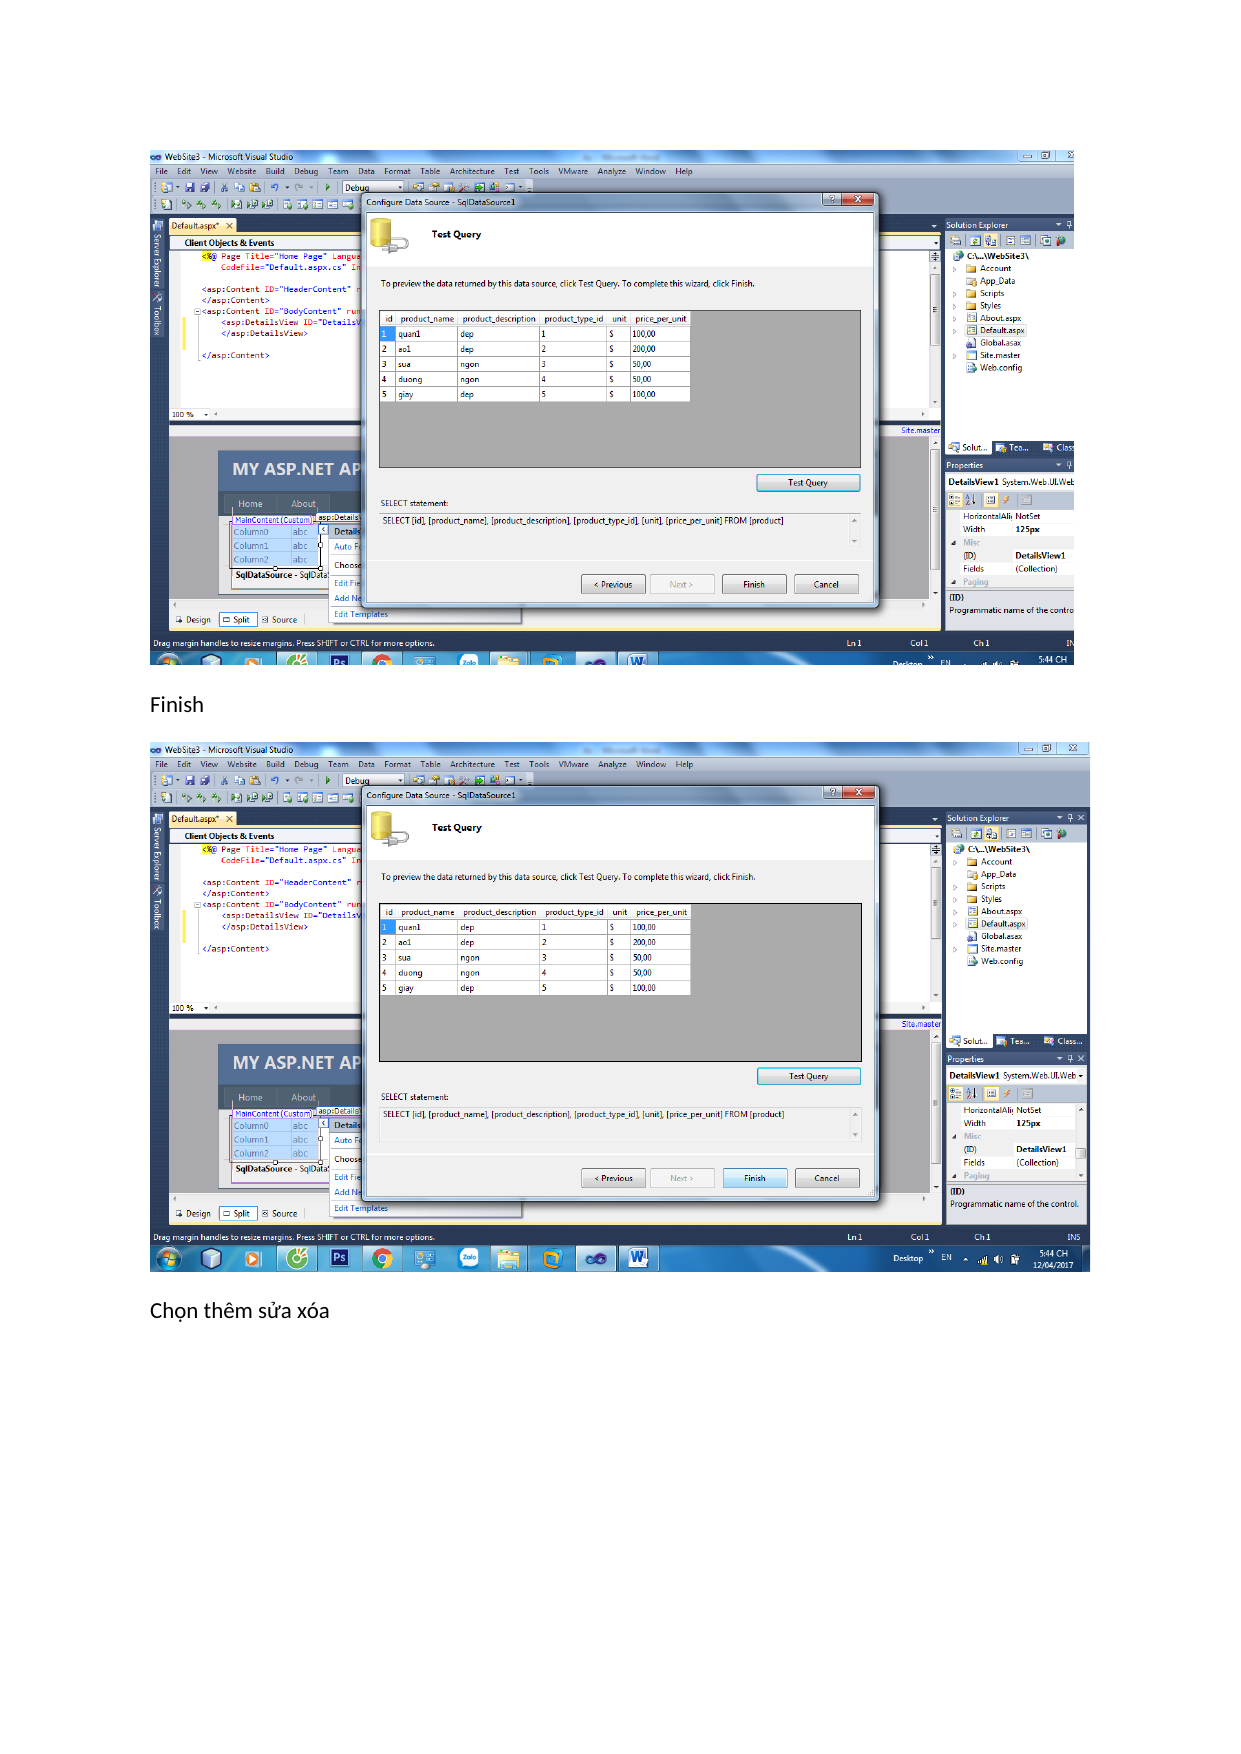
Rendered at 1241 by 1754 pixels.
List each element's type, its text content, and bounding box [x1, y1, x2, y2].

picture [150, 150, 1074, 665]
text Chọn thêm sửa xóa [150, 1296, 1090, 1324]
text Finish [150, 690, 1090, 718]
picture [150, 742, 1091, 1272]
